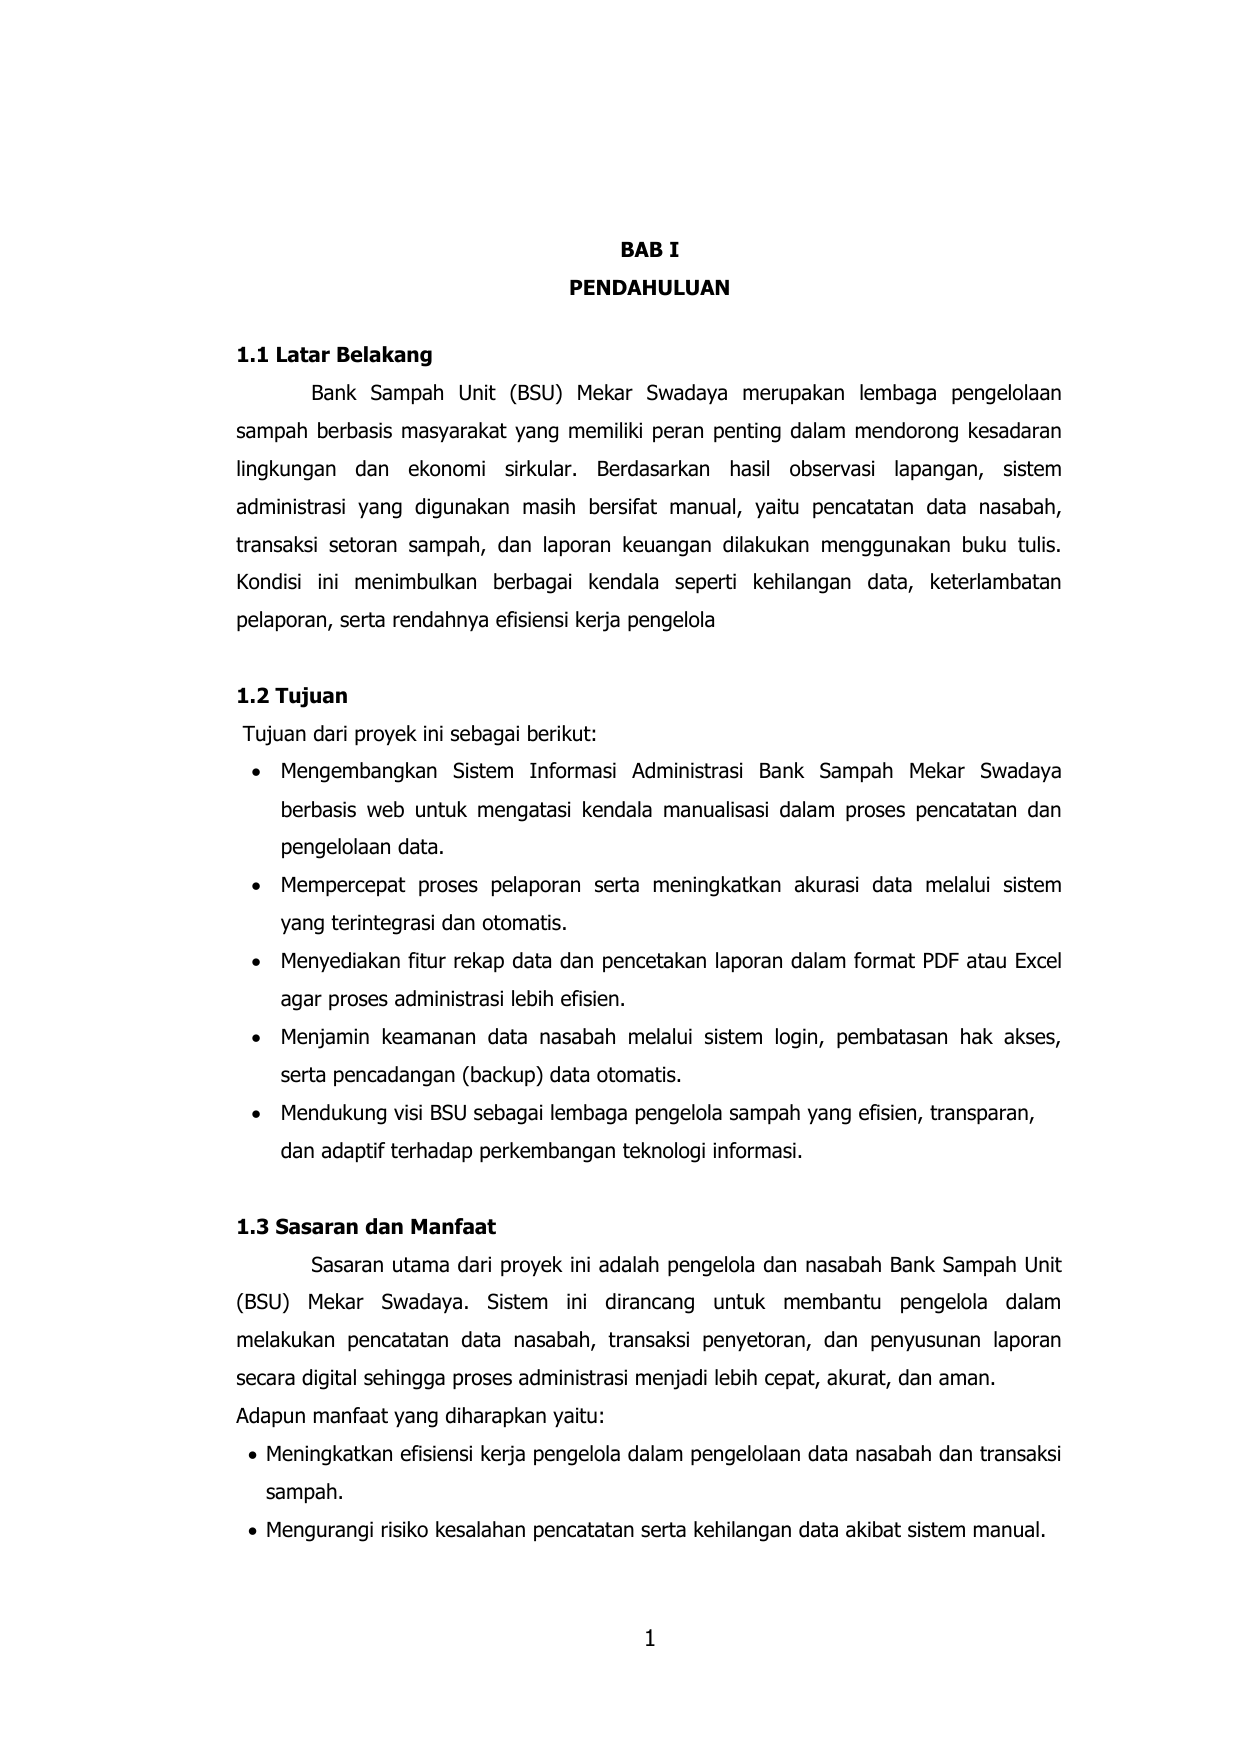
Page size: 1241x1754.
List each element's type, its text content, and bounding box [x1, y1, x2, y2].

text Tujuan dari proyek ini sebagai berikut: [236, 720, 1063, 745]
subtitle 1.3 Sasaran dan Manfaat [236, 1213, 1063, 1238]
list Mempercepat proses pelaporan serta meningkatkan akurasi data melalui sistem yang terintegrasi dan otomatis. [251, 872, 1063, 935]
list Mendukung visi BSU sebagai lembaga pengelola sampah yang efisien, transparan, dan adaptif terhadap perkembangan teknologi informasi. [251, 1099, 1063, 1163]
text Bank Sampah Unit (BSU) Mekar Swadaya merupakan lembaga pengelolaan sampah berbasis masyarakat yang memiliki peran penting dalam mendorong kesadaran lingkungan dan ekonomi sirkular. Berdasarkan hasil observasi lapangan, sistem administrasi yang digunakan masih bersifat manual, yaitu pencatatan data nasabah, transaksi setoran sampah, dan laporan keuangan dilakukan menggunakan buku tulis. Kondisi ini menimbulkan berbagai kendala seperti kehilangan data, keterlambatan pelaporan, serta rendahnya efisiensi kerja pengelola [236, 380, 1063, 632]
list Menyediakan fitur rekap data dan pencetakan laporan dalam format PDF atau Excel agar proses administrasi lebih efisien. [251, 948, 1063, 1011]
subtitle 1.2 Tujuan [236, 682, 1063, 708]
list Mengembangkan Sistem Informasi Administrasi Bank Sampah Mekar Swadaya berbasis web untuk mengatasi kendala manualisasi dalam proses pencatatan dan pengelolaan data. [251, 758, 1063, 859]
list Mengurangi risiko kesalahan pencatatan serta kehilangan data akibat sistem manual. [248, 1516, 1063, 1542]
subtitle BAB I PENDAHULUAN [236, 236, 1063, 299]
list Meningkatkan efisiensi kerja pengelola dalam pengelolaan data nasabah dan transaksi sampah. [248, 1440, 1063, 1503]
list Menjamin keamanan data nasabah melalui sistem login, pembatasan hak akses, serta pencadangan (backup) data otomatis. [251, 1024, 1063, 1087]
subtitle 1.1 Latar Belakang [236, 342, 1063, 367]
text Adapun manfaat yang diharapkan yaitu: [236, 1402, 1063, 1428]
text Sasaran utama dari proyek ini adalah pengelola dan nasabah Bank Sampah Unit (BSU) Mekar Swadaya. Sistem ini dirancang untuk membantu pengelola dalam melakukan pencatatan data nasabah, transaksi penyetoran, dan penyusunan laporan secara digital sehingga proses administrasi menjadi lebih cepat, akurat, dan aman. [236, 1251, 1063, 1390]
